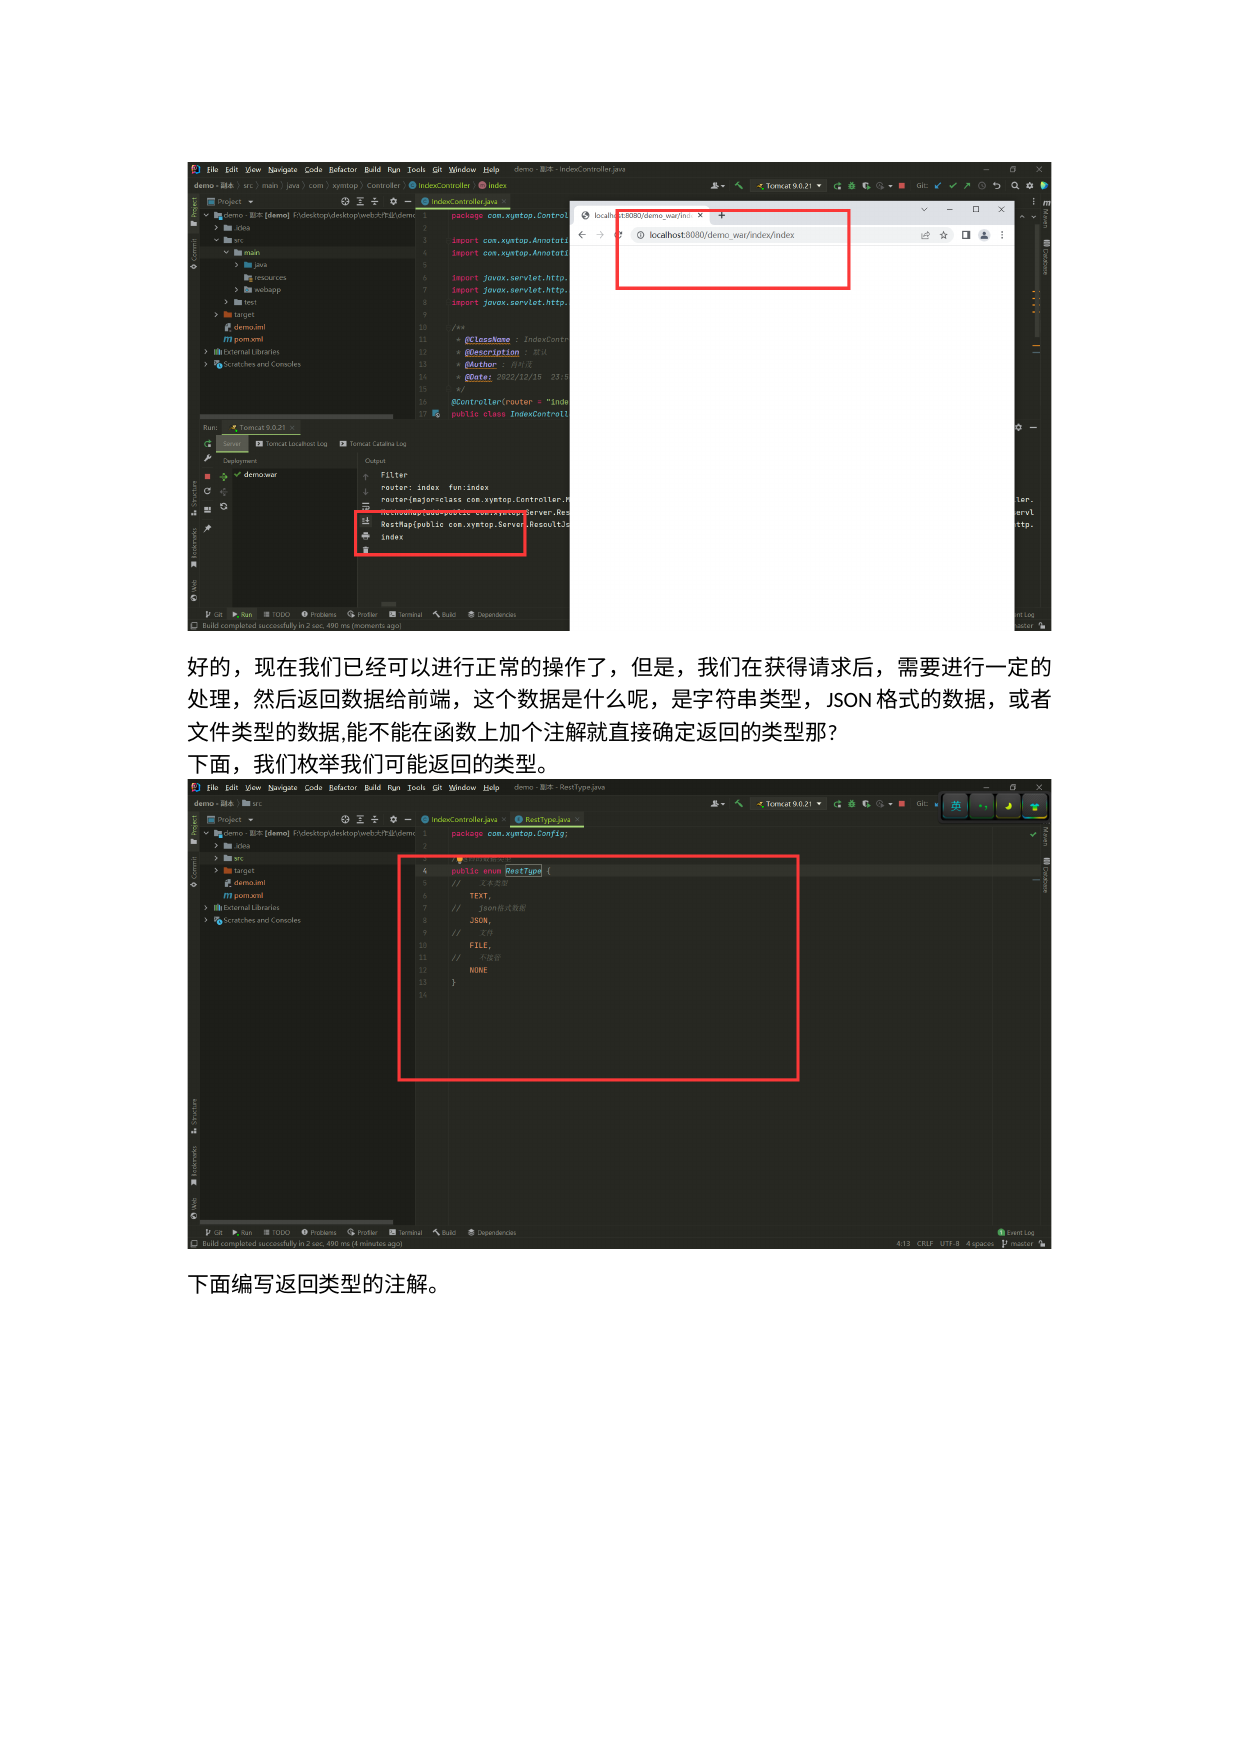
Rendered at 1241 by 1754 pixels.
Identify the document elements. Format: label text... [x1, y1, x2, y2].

picture [187, 779, 1052, 1249]
list 好的，现在我们已经可以进行正常的操作了，但是，我们在获得请求后，需要进行一定的处理，然后返回数据给前端，这个数据是什么呢，是字符串类型，JSON格式的数据，或者文件类型的数据,能不能在函数上加个注解就直接确定返回的类型那? [187, 649, 1053, 747]
list 下面编写返回类型的注解。 [187, 1267, 1053, 1299]
picture [187, 162, 1052, 631]
list 下面，我们枚举我们可能返回的类型。 [187, 747, 1053, 779]
